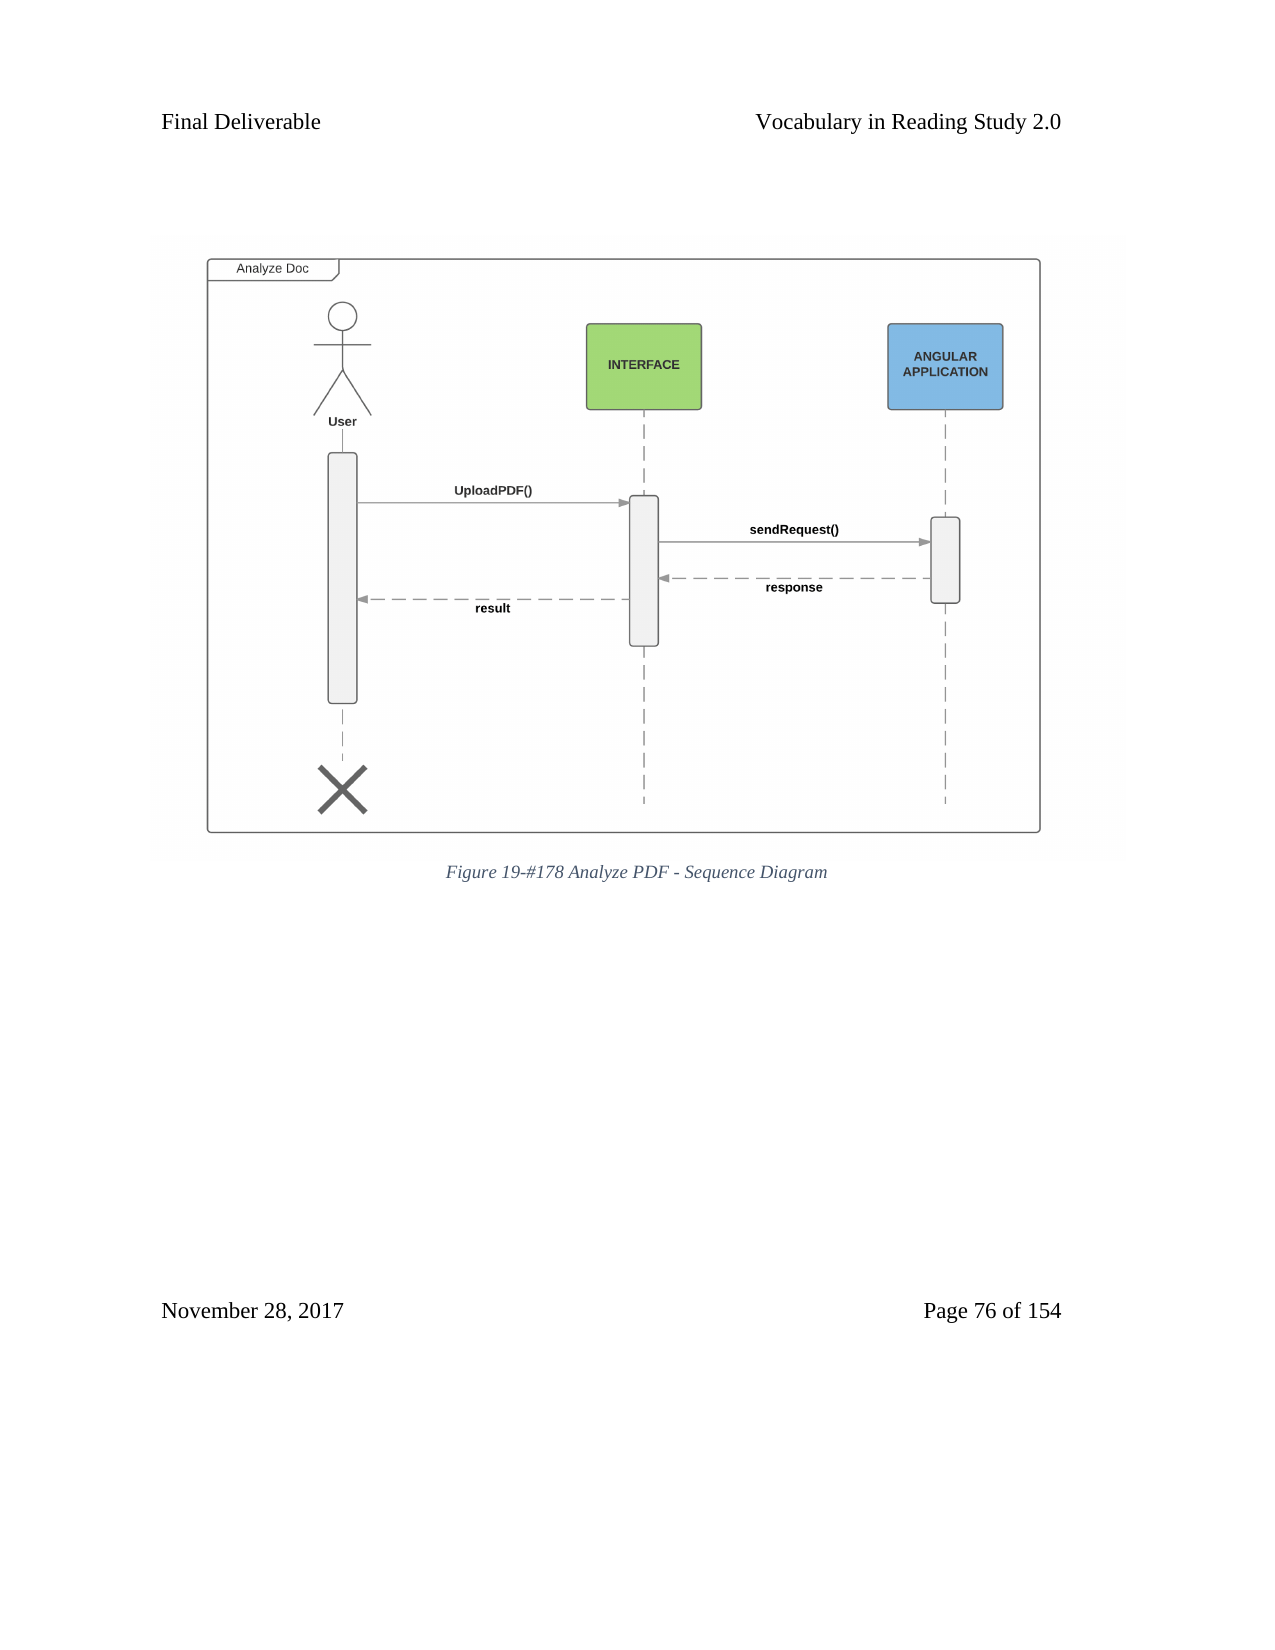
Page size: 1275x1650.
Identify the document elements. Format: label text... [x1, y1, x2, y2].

picture [150, 235, 1125, 861]
